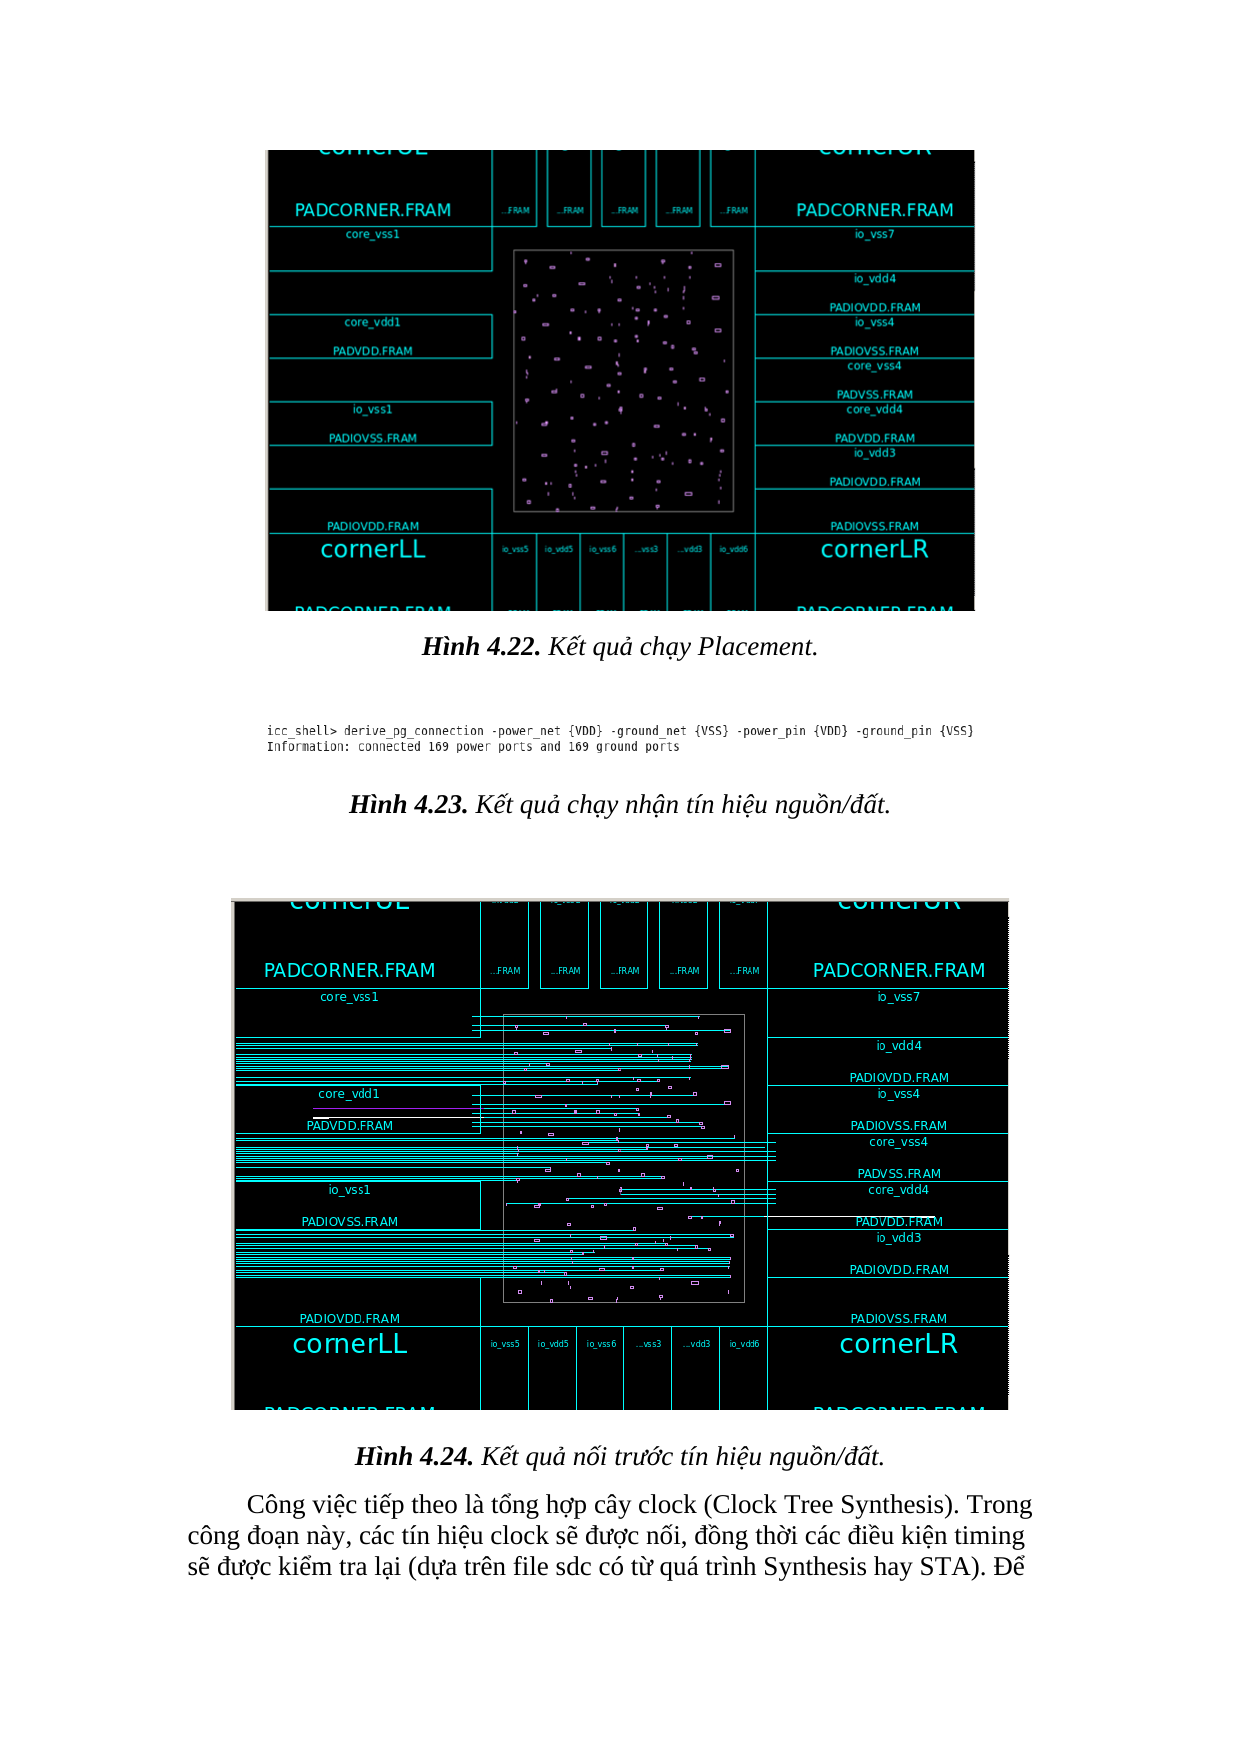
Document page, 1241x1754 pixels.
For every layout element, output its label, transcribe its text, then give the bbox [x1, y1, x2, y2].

text Hình 4.24. Kết quả nối trước tín hiệu nguồn/đất. [187, 1440, 1053, 1472]
text Hình 4.22. Kết quả chạy Placement. [187, 630, 1053, 661]
picture [268, 725, 973, 753]
picture [265, 150, 976, 611]
text Hình 4.23. Kết quả chạy nhận tín hiệu nguồn/đất. [187, 788, 1053, 819]
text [187, 1488, 1053, 1582]
picture [231, 898, 1010, 1410]
